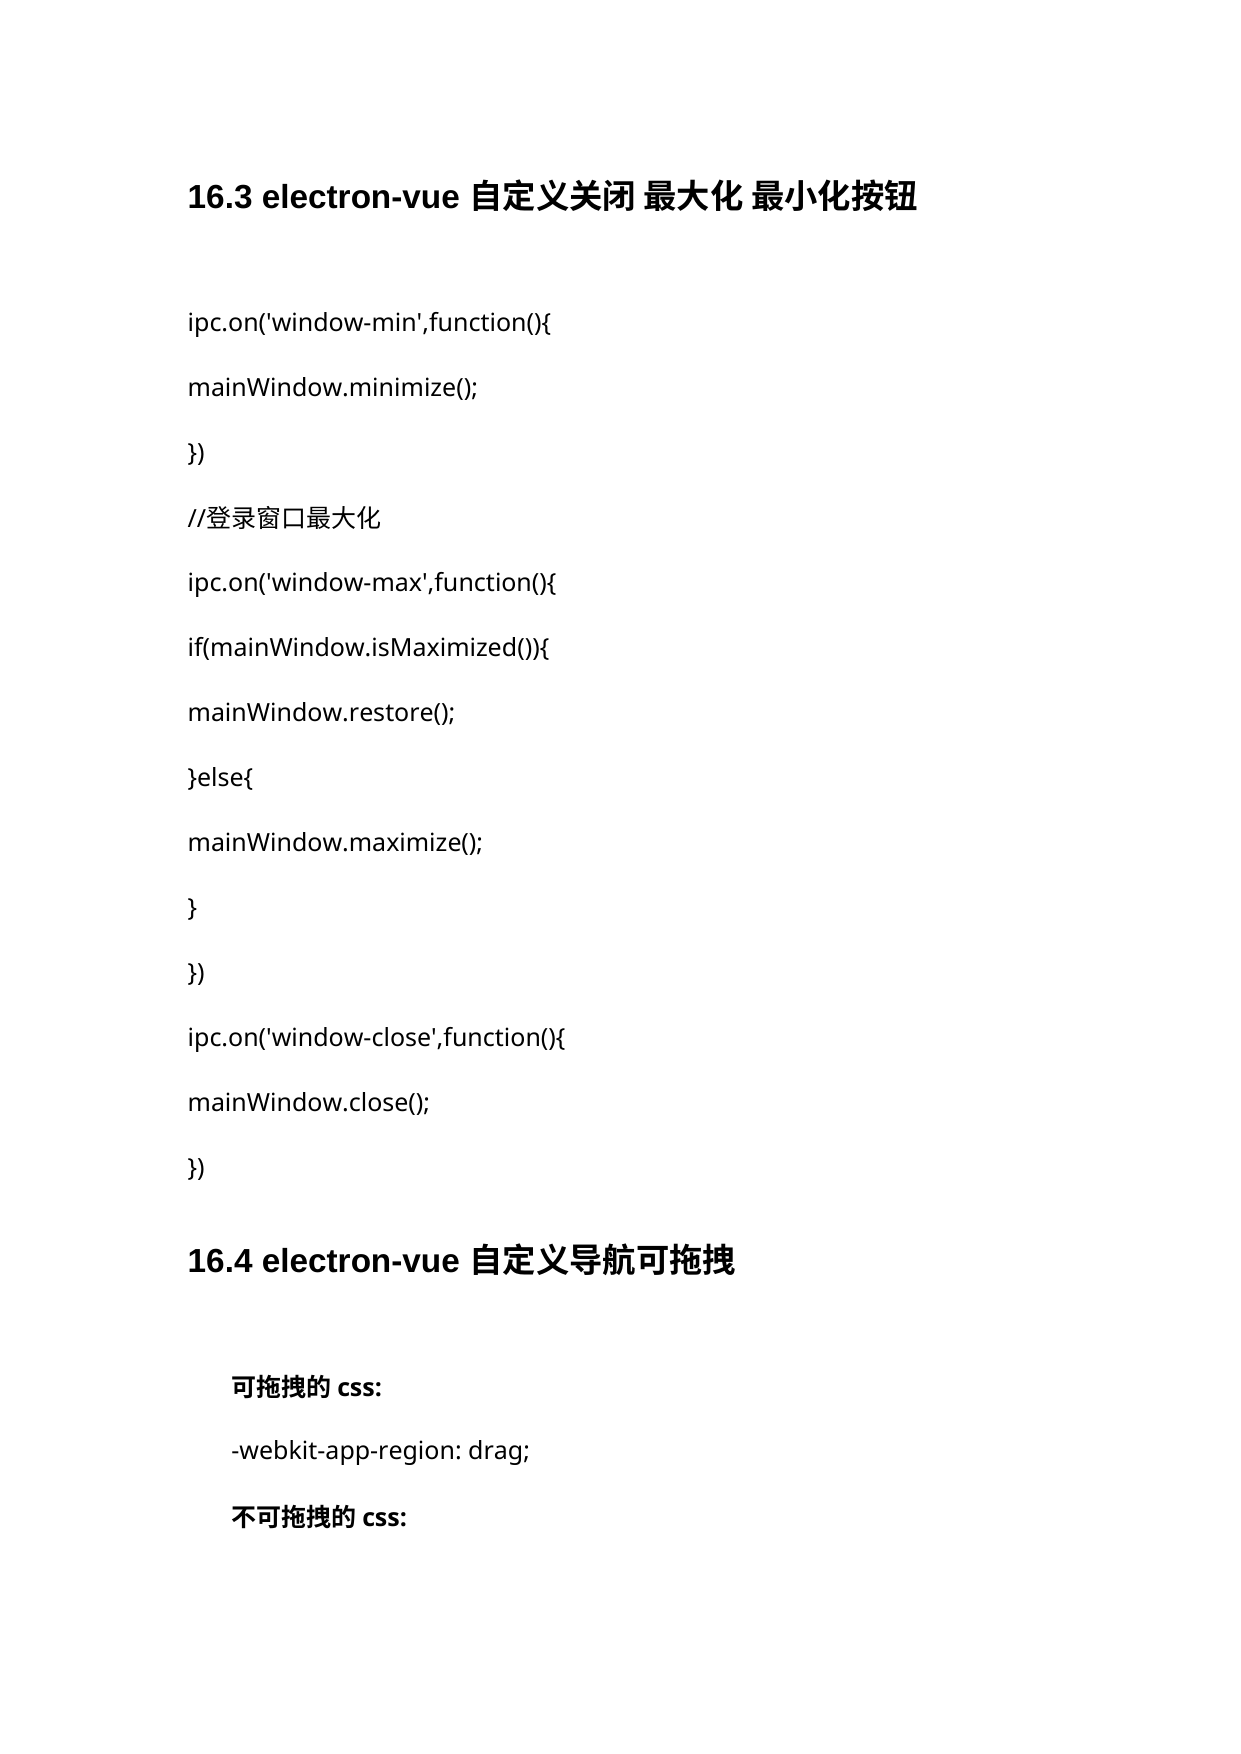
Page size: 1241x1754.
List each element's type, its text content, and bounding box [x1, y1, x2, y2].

text }) [187, 939, 1053, 1004]
text }) [187, 419, 1053, 484]
text ipc.on('window-min',function(){ [187, 289, 1053, 354]
text mainWindow.close(); [187, 1069, 1053, 1134]
text -webkit-app-region: drag; [187, 1418, 1053, 1483]
text mainWindow.restore(); [187, 679, 1053, 744]
text //登录窗口最大化 [187, 484, 1053, 549]
subtitle 16.4 electron-vue 自定义导航可拖拽 [187, 1226, 1053, 1291]
text if(mainWindow.isMaximized()){ [187, 614, 1053, 679]
text 不可拖拽的 css: [187, 1483, 1053, 1548]
text ipc.on('window-close',function(){ [187, 1004, 1053, 1069]
text ipc.on('window-max',function(){ [187, 549, 1053, 614]
text }) [187, 1134, 1053, 1199]
text mainWindow.maximize(); [187, 809, 1053, 874]
text 可拖拽的 css: [187, 1353, 1053, 1418]
text }else{ [187, 744, 1053, 809]
text mainWindow.minimize(); [187, 354, 1053, 419]
subtitle 16.3 electron-vue 自定义关闭 最大化 最小化按钮 [187, 162, 1053, 227]
text } [187, 874, 1053, 939]
